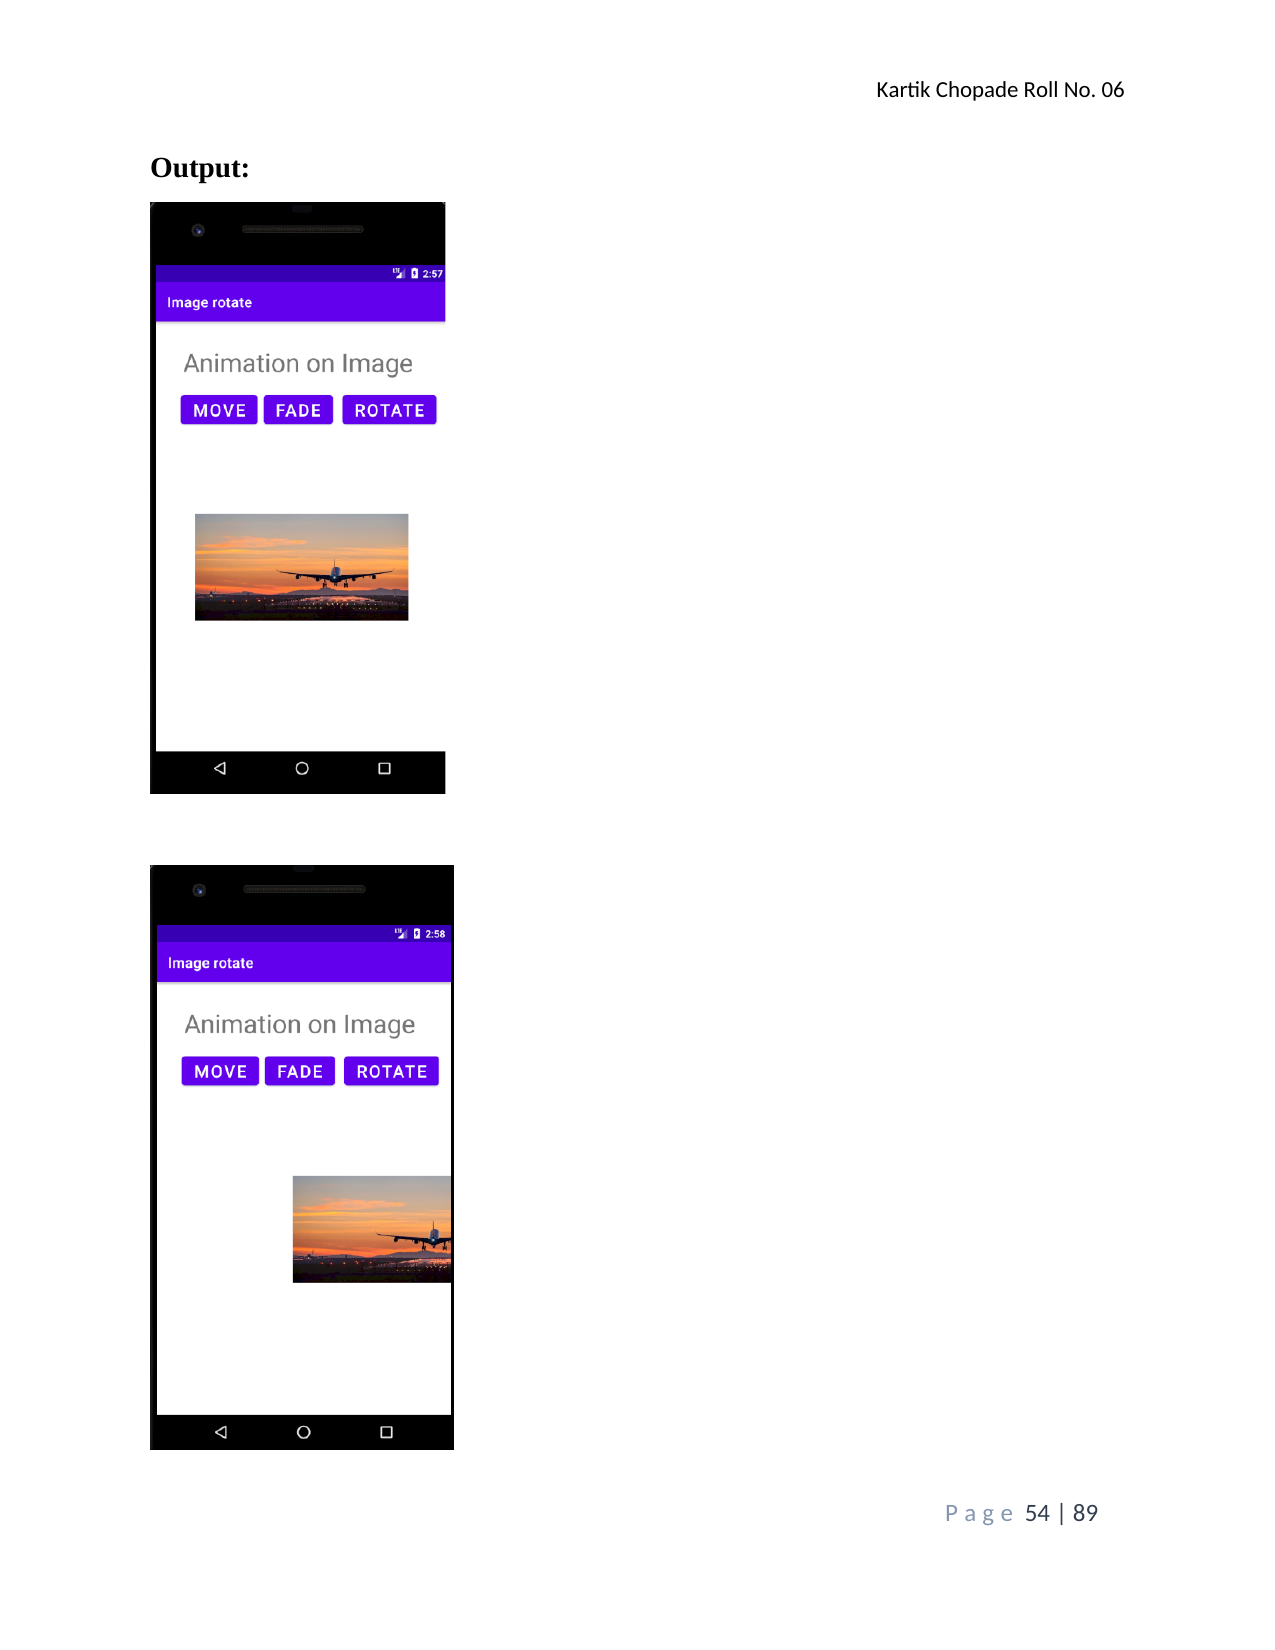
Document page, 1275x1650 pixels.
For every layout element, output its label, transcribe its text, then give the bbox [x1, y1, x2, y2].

picture [150, 202, 446, 794]
picture [150, 865, 454, 1450]
text Output: [150, 150, 1125, 183]
